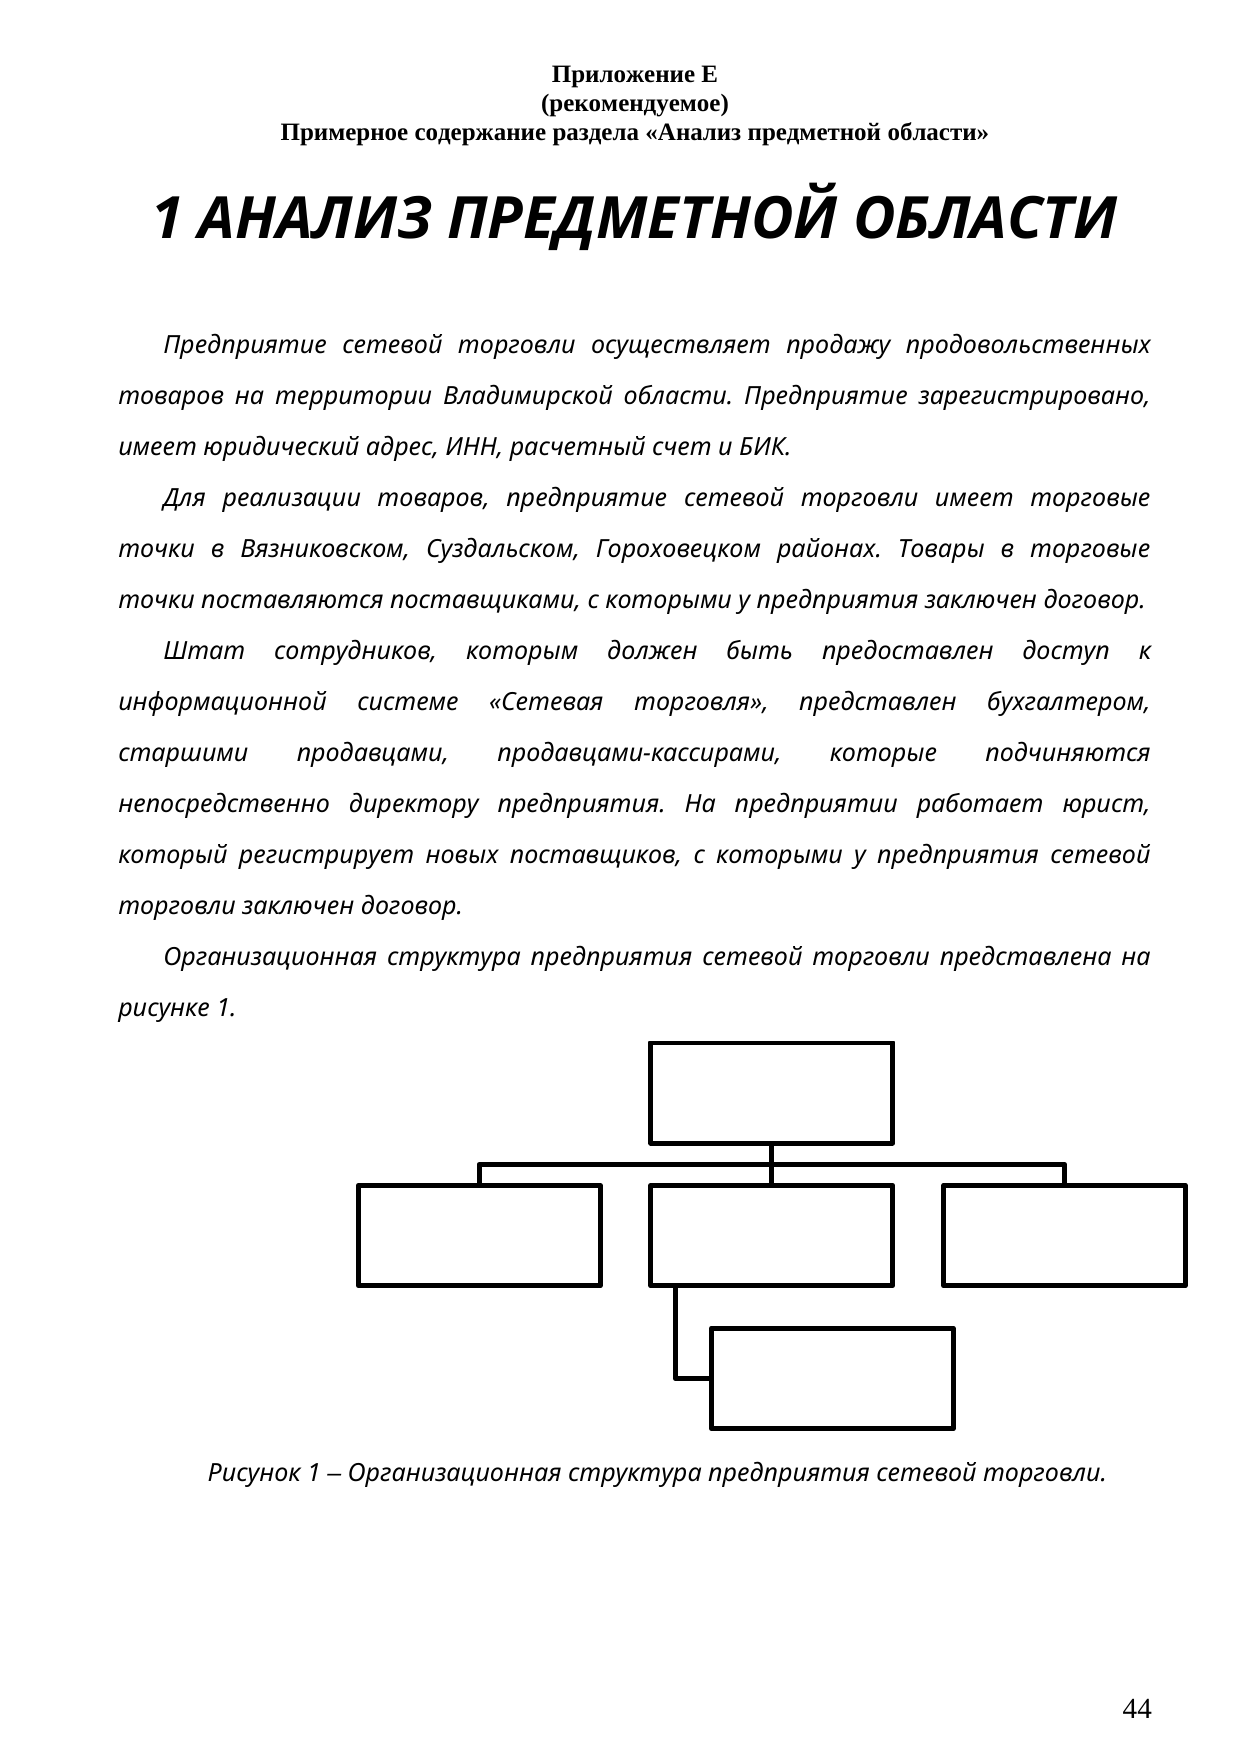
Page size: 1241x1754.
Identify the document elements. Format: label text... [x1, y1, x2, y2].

text Для реализации товаров, предприятие сетевой торговли имеет торговые точки в Вязниковском, Суздальском, Гороховецком районах. Товары в торговые точки поставляются поставщиками, с которыми у предприятия заключен договор. [118, 480, 1152, 616]
text Штат сотрудников, которым должен быть предоставлен доступ к информационной системе «Сетевая торговля», представлен бухгалтером, старшими продавцами, продавцами-кассирами, которые подчиняются непосредственно директору предприятия. На предприятии работает юрист, который регистрирует новых поставщиков, с которыми у предприятия сетевой торговли заключен договор. [118, 633, 1152, 922]
text Рисунок 1 – Организационная структура предприятия сетевой торговли. [118, 1455, 1152, 1489]
subtitle Приложение Е [118, 59, 1152, 88]
text 1 АНАЛИЗ ПРЕДМЕТНОЙ ОБЛАСТИ [118, 176, 1152, 255]
text (рекомендуемое) [118, 88, 1152, 117]
text Организационная структура предприятия сетевой торговли представлена на рисунке 1. [118, 939, 1152, 1024]
text Предприятие сетевой торговли осуществляет продажу продовольственных товаров на территории Владимирской области. Предприятие зарегистрировано, имеет юридический адрес, ИНН, расчетный счет и БИК. [118, 327, 1152, 463]
text Примерное содержание раздела «Анализ предметной области» [118, 117, 1152, 145]
